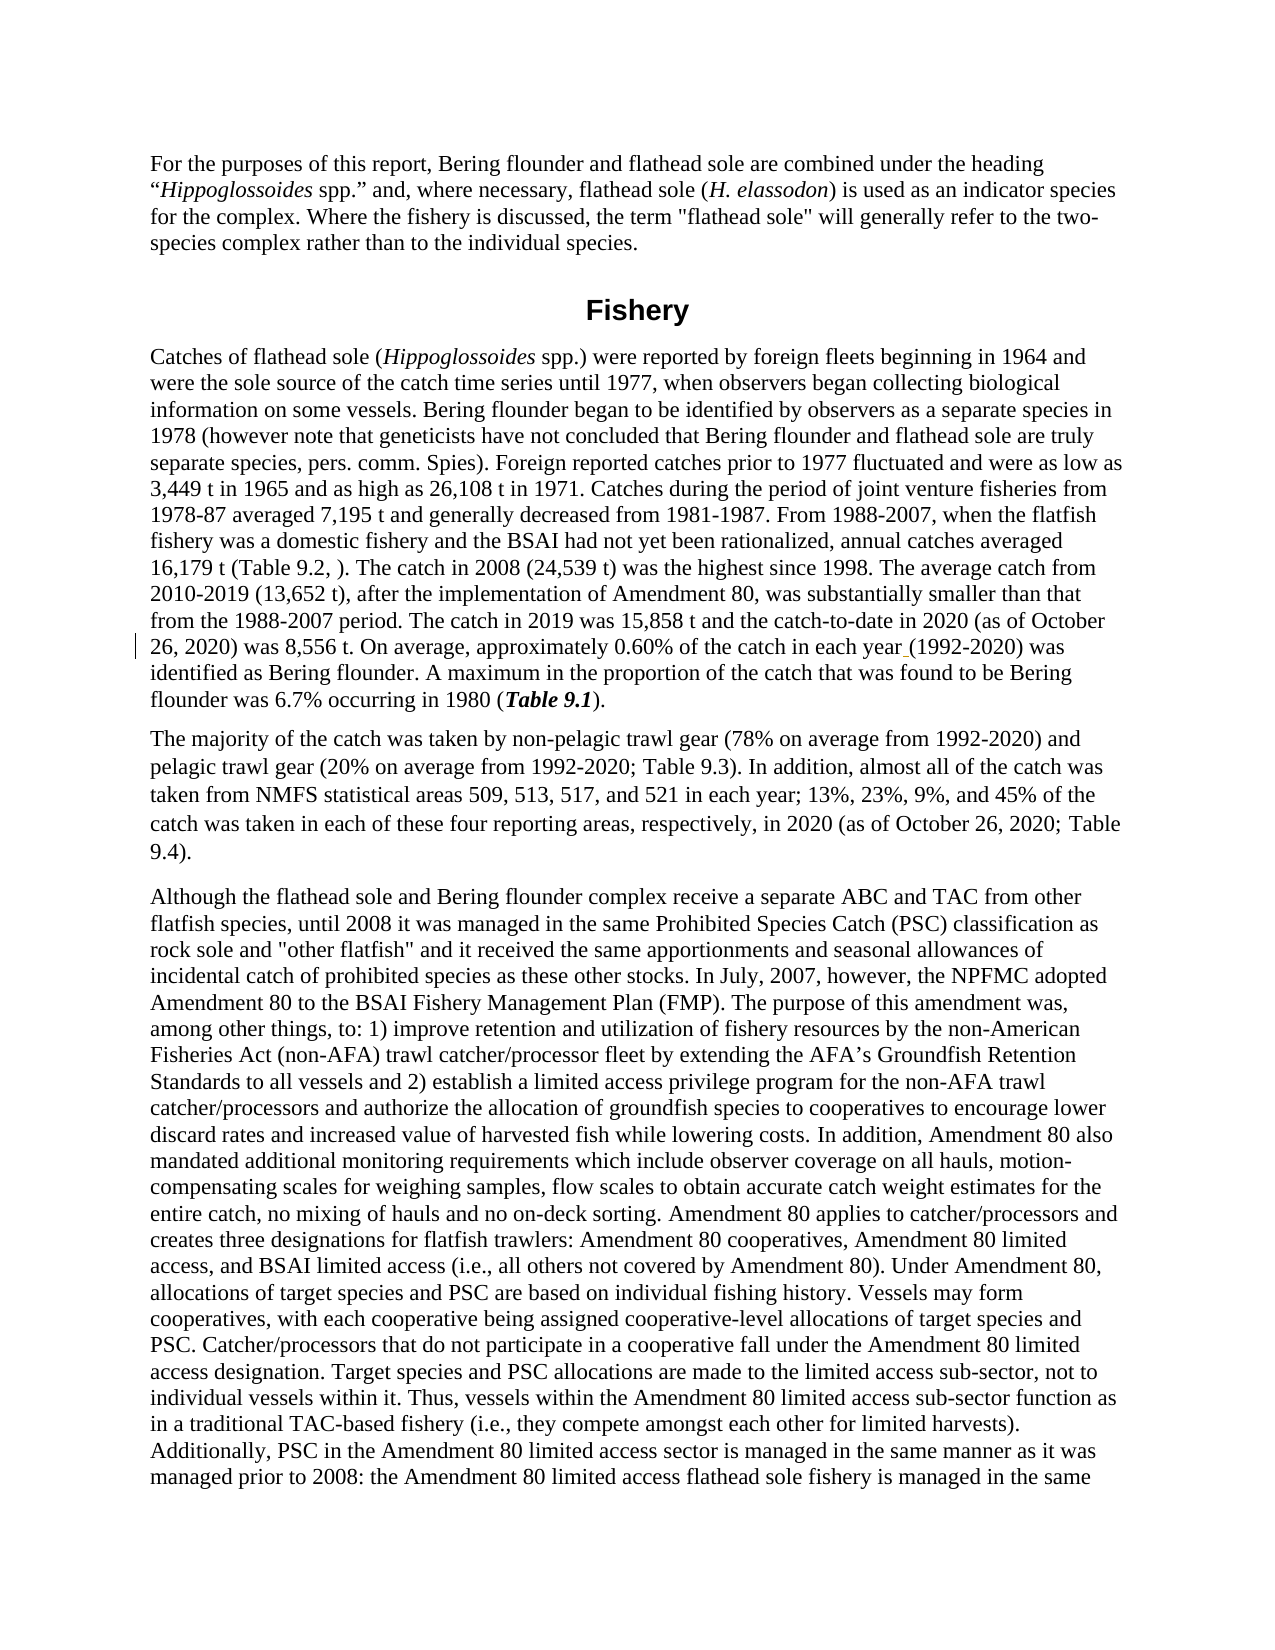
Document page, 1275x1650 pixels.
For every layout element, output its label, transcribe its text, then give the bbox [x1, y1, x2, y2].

text For the purposes of this report, Bering flounder and flathead sole are combined under the heading “Hippoglossoides spp.” and, where necessary, flathead sole (H. elassodon) is used as an indicator species for the complex. Where the fishery is discussed, the term "flathead sole" will generally refer to the two-species complex rather than to the individual species. [150, 150, 1125, 255]
subtitle Fishery [150, 293, 1125, 326]
text The majority of the catch was taken by non-pelagic trawl gear (78% on average from 1992-2020) and pelagic trawl gear (20% on average from 1992-2020; Table 9.3). In addition, almost all of the catch was taken from NMFS statistical areas 509, 513, 517, and 521 in each year; 13%, 23%, 9%, and 45% of the catch was taken in each of these four reporting areas, respectively, in 2020 (as of October 26, 2020; Table 9.4). [150, 724, 1125, 865]
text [150, 883, 1125, 1489]
text Catches of flathead sole (Hippoglossoides spp.) were reported by foreign fleets beginning in 1964 and were the sole source of the catch time series until 1977, when observers began collecting biological information on some vessels. Bering flounder began to be identified by observers as a separate species in 1978 (however note that geneticists have not concluded that Bering flounder and flathead sole are truly separate species, pers. comm. Spies). Foreign reported catches prior to 1977 fluctuated and were as low as 3,449 t in 1965 and as high as 26,108 t in 1971. Catches during the period of joint venture fisheries from 1978-87 averaged 7,195 t and generally decreased from 1981-1987. From 1988-2007, when the flatfish fishery was a domestic fishery and the BSAI had not yet been rationalized, annual catches averaged 16,179 t (Table 9.2, Figure 9.1). The catch in 2008 (24,539 t) was the highest since 1998. The average catch from 2010-2019 (13,652 t), after the implementation of Amendment 80, was substantially smaller than that from the 1988-2007 period. The catch in 2019 was 15,858 t and the catch-to-date in 2020 (as of October 26, 2020) was 8,556 t. On average, approximately 0.60% of the catch in each year(1992-2020) was identified as Bering flounder. A maximum in the proportion of the catch that was found to be Bering flounder was 6.7% occurring in 1980 (Table 9.1). [150, 343, 1125, 712]
